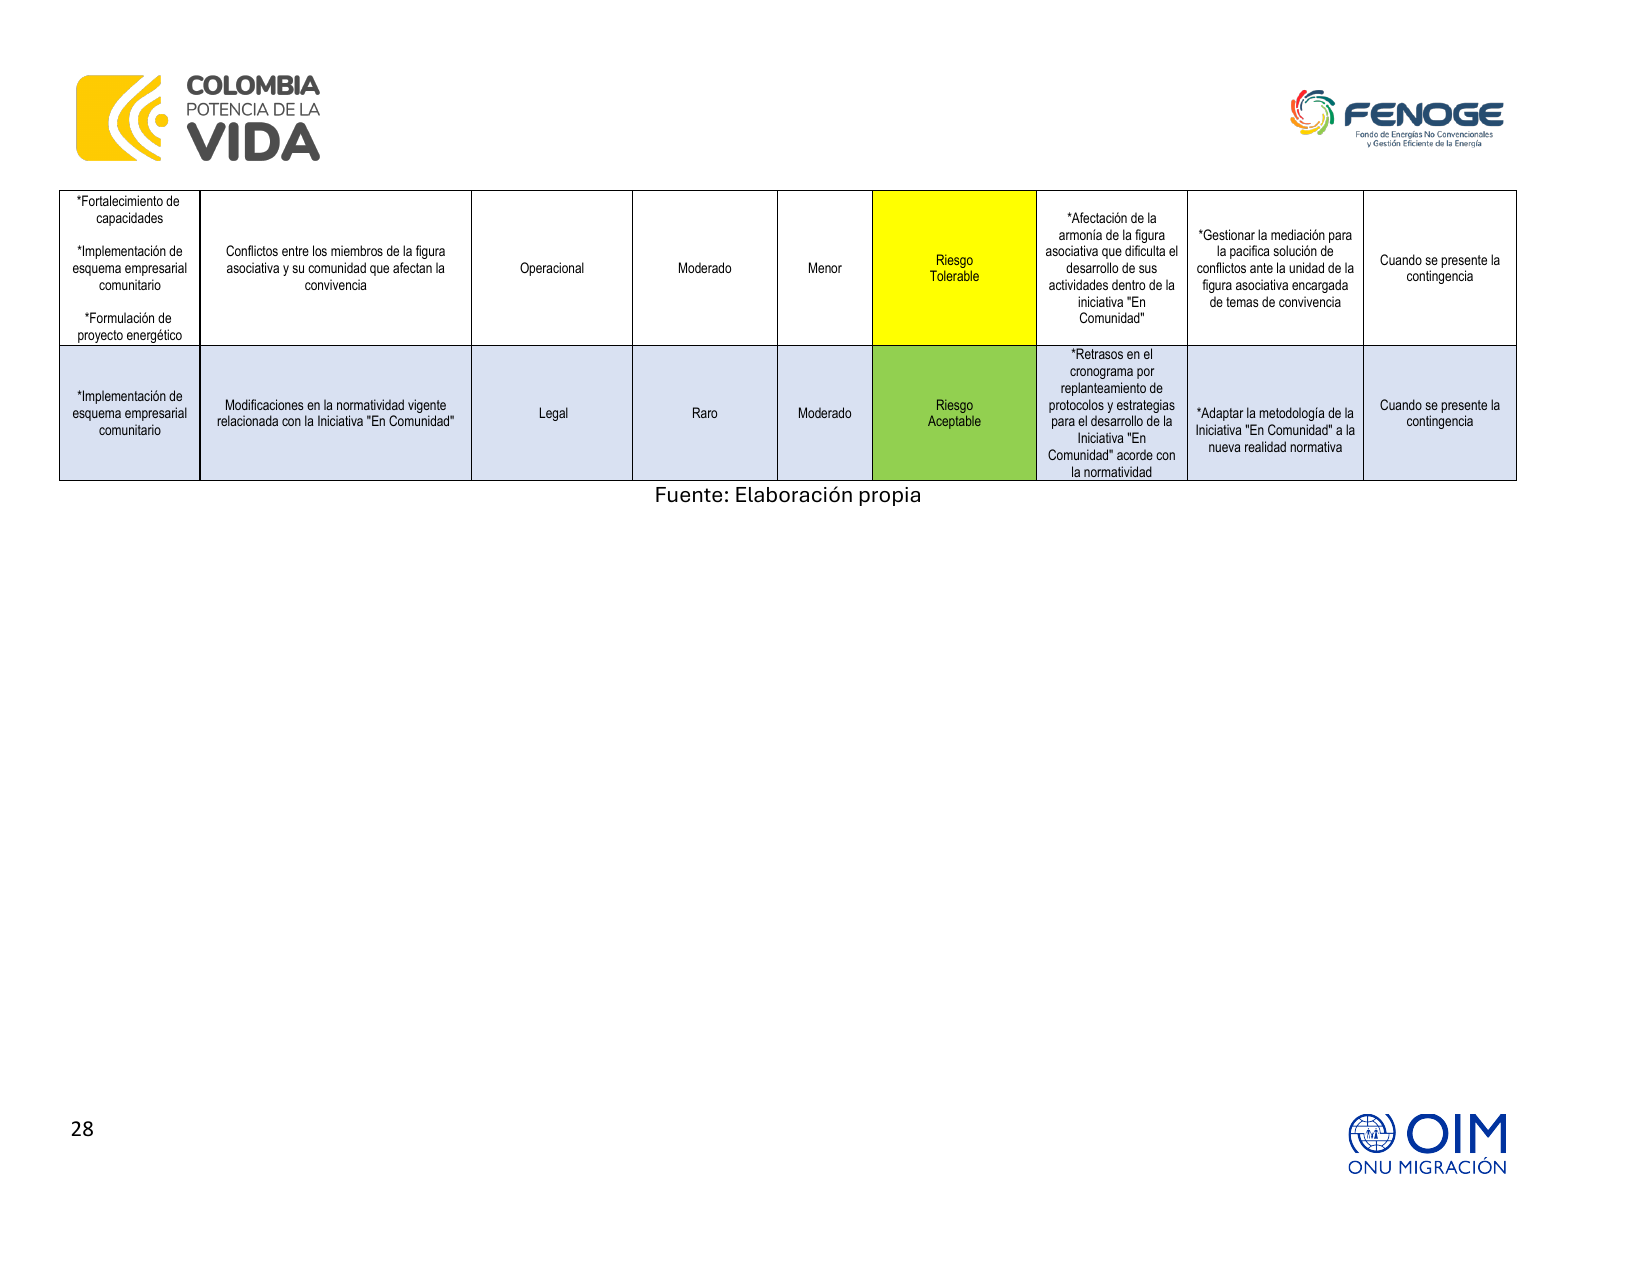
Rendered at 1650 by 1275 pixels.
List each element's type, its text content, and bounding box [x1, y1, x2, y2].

table_cell Menor [778, 191, 872, 345]
table_cell Legal [472, 346, 632, 480]
table_cell Moderado [778, 346, 872, 480]
table_cell *Fortalecimiento de capacidades *Implementación de esquema empresarial comunitario *Formulación de proyecto energético [60, 191, 199, 345]
table_cell *Implementación de esquema empresarial comunitario [60, 346, 199, 480]
picture [1290, 88, 1506, 148]
picture [70, 73, 326, 163]
text Fuente: Elaboración propia [59, 481, 1517, 509]
table_cell Cuando se presente la contingencia [1364, 346, 1516, 480]
table_cell Moderado [633, 191, 777, 345]
table_cell Operacional [472, 191, 632, 345]
table_cell *Gestionar la mediación para la pacifica solución de conflictos ante la unidad de la figura asociativa encargada de temas de convivencia [1188, 191, 1363, 345]
picture [1348, 1114, 1506, 1174]
table_cell Riesgo Tolerable [873, 191, 1036, 345]
table_cell Riesgo Aceptable [873, 346, 1036, 480]
table_cell Cuando se presente la contingencia [1364, 191, 1516, 345]
table_cell Conflictos entre los miembros de la figura asociativa y su comunidad que afectan la convivencia [201, 191, 471, 345]
table_cell Modificaciones en la normatividad vigente relacionada con la Iniciativa "En Comunidad" [201, 346, 471, 480]
table_cell *Afectación de la armonía de la figura asociativa que dificulta el desarrollo de sus actividades dentro de la iniciativa "En Comunidad" [1037, 191, 1187, 345]
table_cell *Retrasos en el cronograma por replanteamiento de protocolos y estrategias para el desarrollo de la Iniciativa "En Comunidad" acorde con la normatividad [1037, 346, 1187, 480]
table_cell *Adaptar la metodología de la Iniciativa "En Comunidad" a la nueva realidad normativa [1188, 346, 1363, 480]
table_cell Raro [633, 346, 777, 480]
